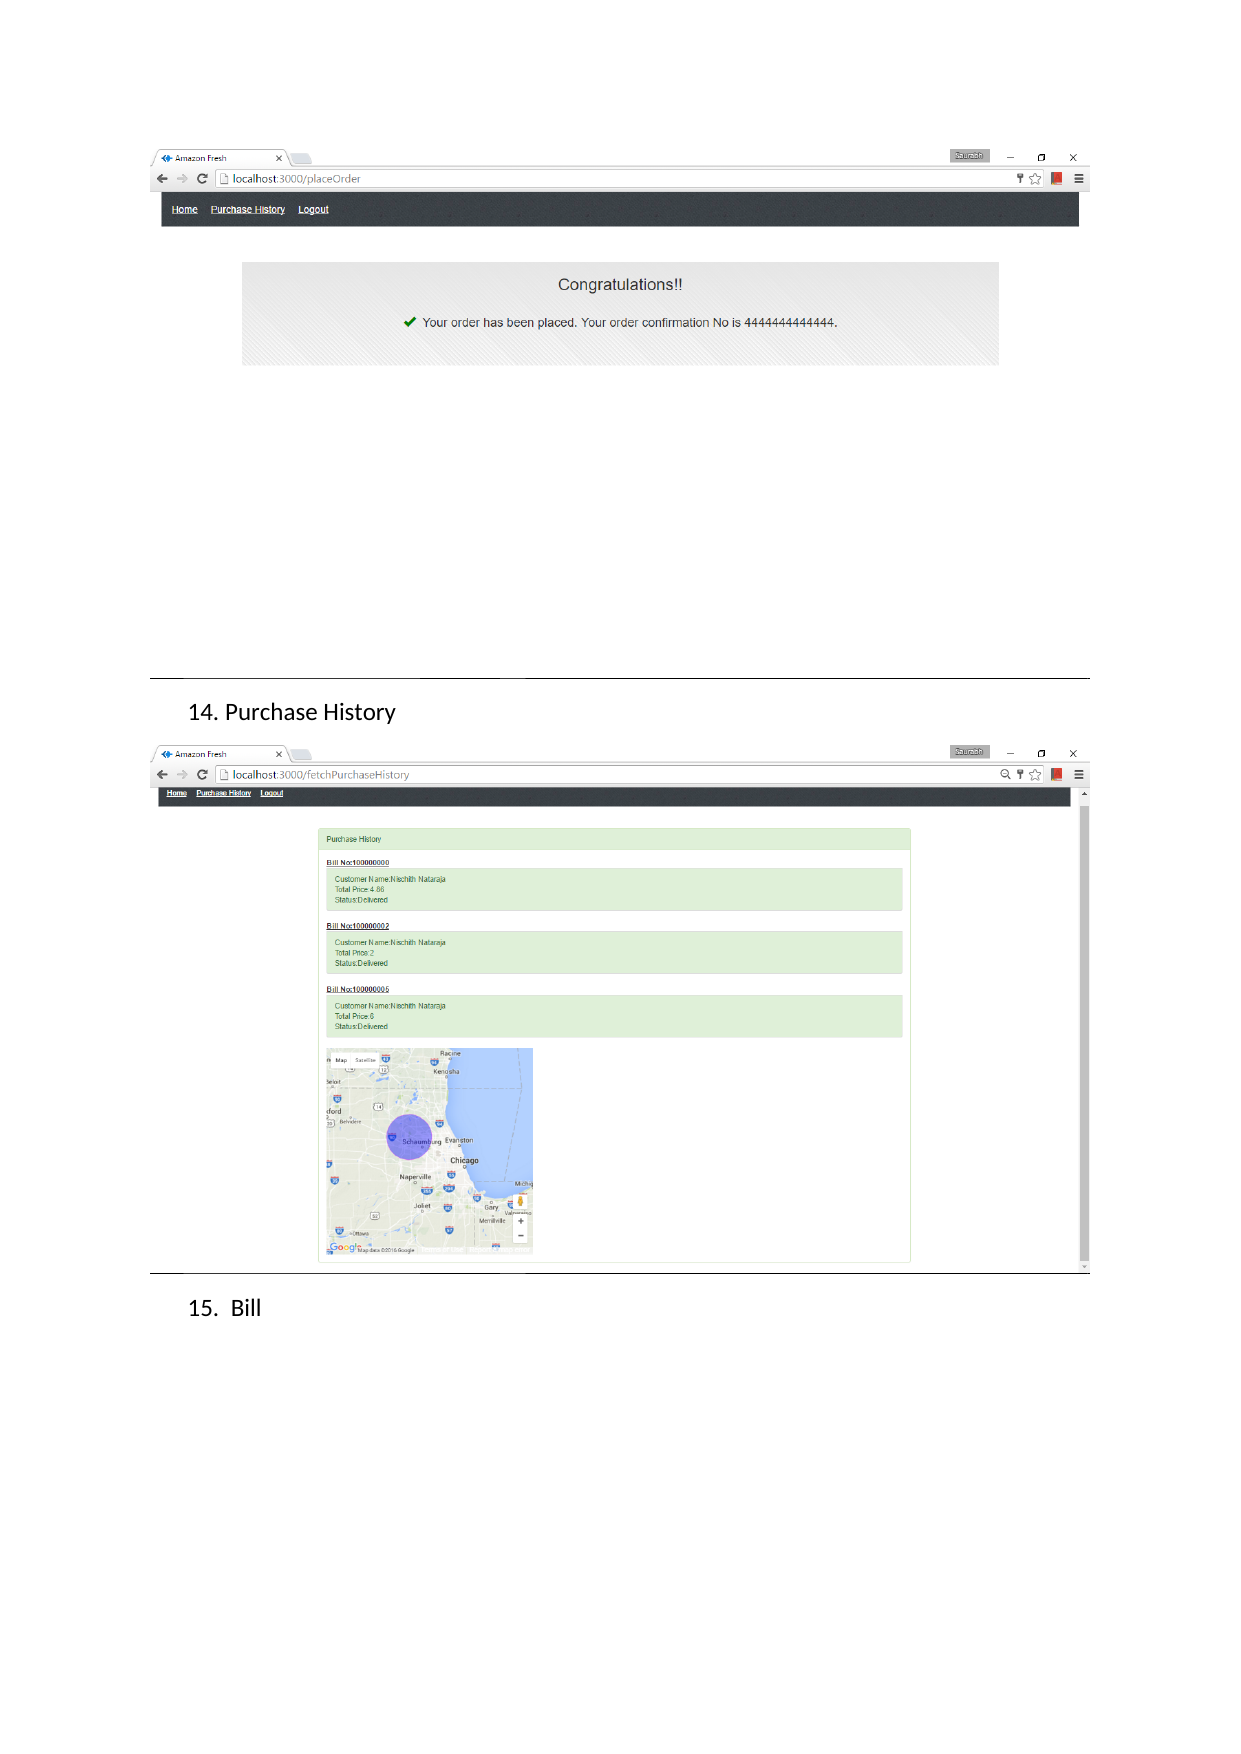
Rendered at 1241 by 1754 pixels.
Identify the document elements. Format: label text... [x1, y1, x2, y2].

list Purchase History [187, 697, 1090, 727]
picture [150, 745, 1090, 1274]
list Bill [187, 1292, 1090, 1323]
picture [150, 149, 1090, 679]
